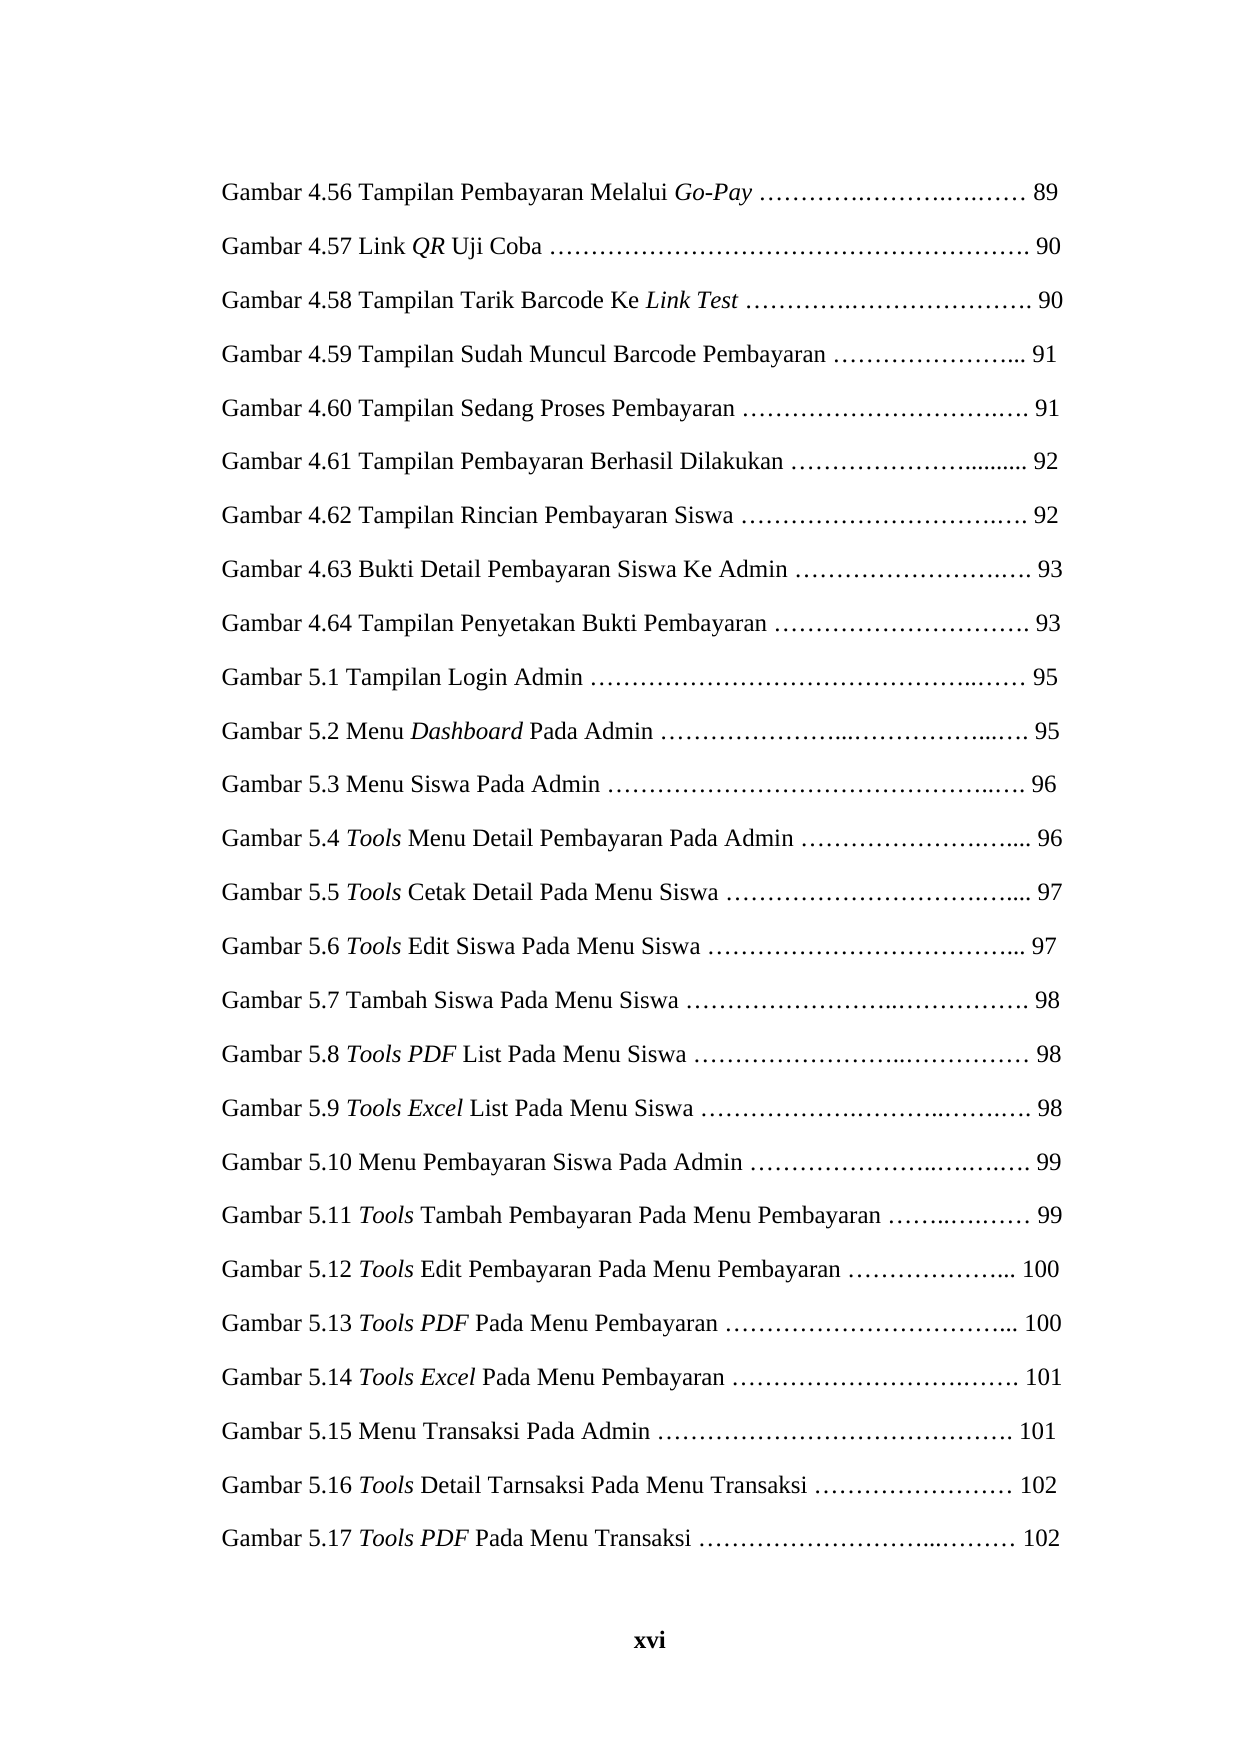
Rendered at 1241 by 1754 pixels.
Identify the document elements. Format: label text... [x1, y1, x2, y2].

text Gambar 5.17 Tools PDF Pada Menu Transaksi ………………………...……… 102 [221, 1523, 1063, 1552]
text Gambar 5.14 Tools Excel Pada Menu Pembayaran ……………………….……. 101 [221, 1362, 1063, 1391]
text Gambar 4.57 Link QR Uji Coba …………………………………………………. 90 [221, 231, 1063, 260]
text Gambar 5.6 Tools Edit Siswa Pada Menu Siswa ………………………………... 97 [221, 931, 1063, 960]
text Gambar 5.4 Tools Menu Detail Pembayaran Pada Admin ………………….….... 96 [221, 823, 1063, 852]
text Gambar 5.3 Menu Siswa Pada Admin ………………………………………..…. 96 [221, 769, 1063, 798]
text Gambar 4.60 Tampilan Sedang Proses Pembayaran ………………………….…. 91 [221, 393, 1063, 421]
text Gambar 4.61 Tampilan Pembayaran Berhasil Dilakukan ………………….......... 92 [221, 446, 1063, 475]
text Gambar 5.8 Tools PDF List Pada Menu Siswa ……………………..…………… 98 [221, 1039, 1063, 1068]
text Gambar 5.16 Tools Detail Tarnsaksi Pada Menu Transaksi …………………… 102 [221, 1470, 1063, 1498]
text Gambar 5.2 Menu Dashboard Pada Admin …………………...……………...…. 95 [221, 716, 1063, 744]
text Gambar 4.64 Tampilan Penyetakan Bukti Pembayaran …………………………. 93 [221, 608, 1063, 637]
text Gambar 5.10 Menu Pembayaran Siswa Pada Admin …………………..….….…. 99 [221, 1147, 1063, 1175]
text Gambar 5.15 Menu Transaksi Pada Admin ……………………………………. 101 [221, 1416, 1063, 1444]
text Gambar 5.7 Tambah Siswa Pada Menu Siswa ……………………..……………. 98 [221, 985, 1063, 1014]
text Gambar 5.11 Tools Tambah Pembayaran Pada Menu Pembayaran ……..….…… 99 [221, 1200, 1063, 1229]
text Gambar 4.56 Tampilan Pembayaran Melalui Go-Pay ………….……….….…… 89 [221, 177, 1063, 206]
text Gambar 5.1 Tampilan Login Admin ………………………………………..…… 95 [221, 662, 1063, 691]
text Gambar 4.59 Tampilan Sudah Muncul Barcode Pembayaran …………………... 91 [221, 339, 1063, 367]
text Gambar 4.62 Tampilan Rincian Pembayaran Siswa ………………………….…. 92 [221, 500, 1063, 529]
text Gambar 4.63 Bukti Detail Pembayaran Siswa Ke Admin …………………….…. 93 [221, 554, 1063, 583]
text Gambar 5.9 Tools Excel List Pada Menu Siswa ……………….………..…….…. 98 [221, 1093, 1063, 1121]
text Gambar 5.5 Tools Cetak Detail Pada Menu Siswa ………………………….….... 97 [221, 877, 1063, 906]
text Gambar 5.13 Tools PDF Pada Menu Pembayaran ……………………………... 100 [221, 1308, 1063, 1337]
text Gambar 5.12 Tools Edit Pembayaran Pada Menu Pembayaran ………………... 100 [221, 1254, 1063, 1283]
text Gambar 4.58 Tampilan Tarik Barcode Ke Link Test ………….…………………. 90 [221, 285, 1063, 314]
